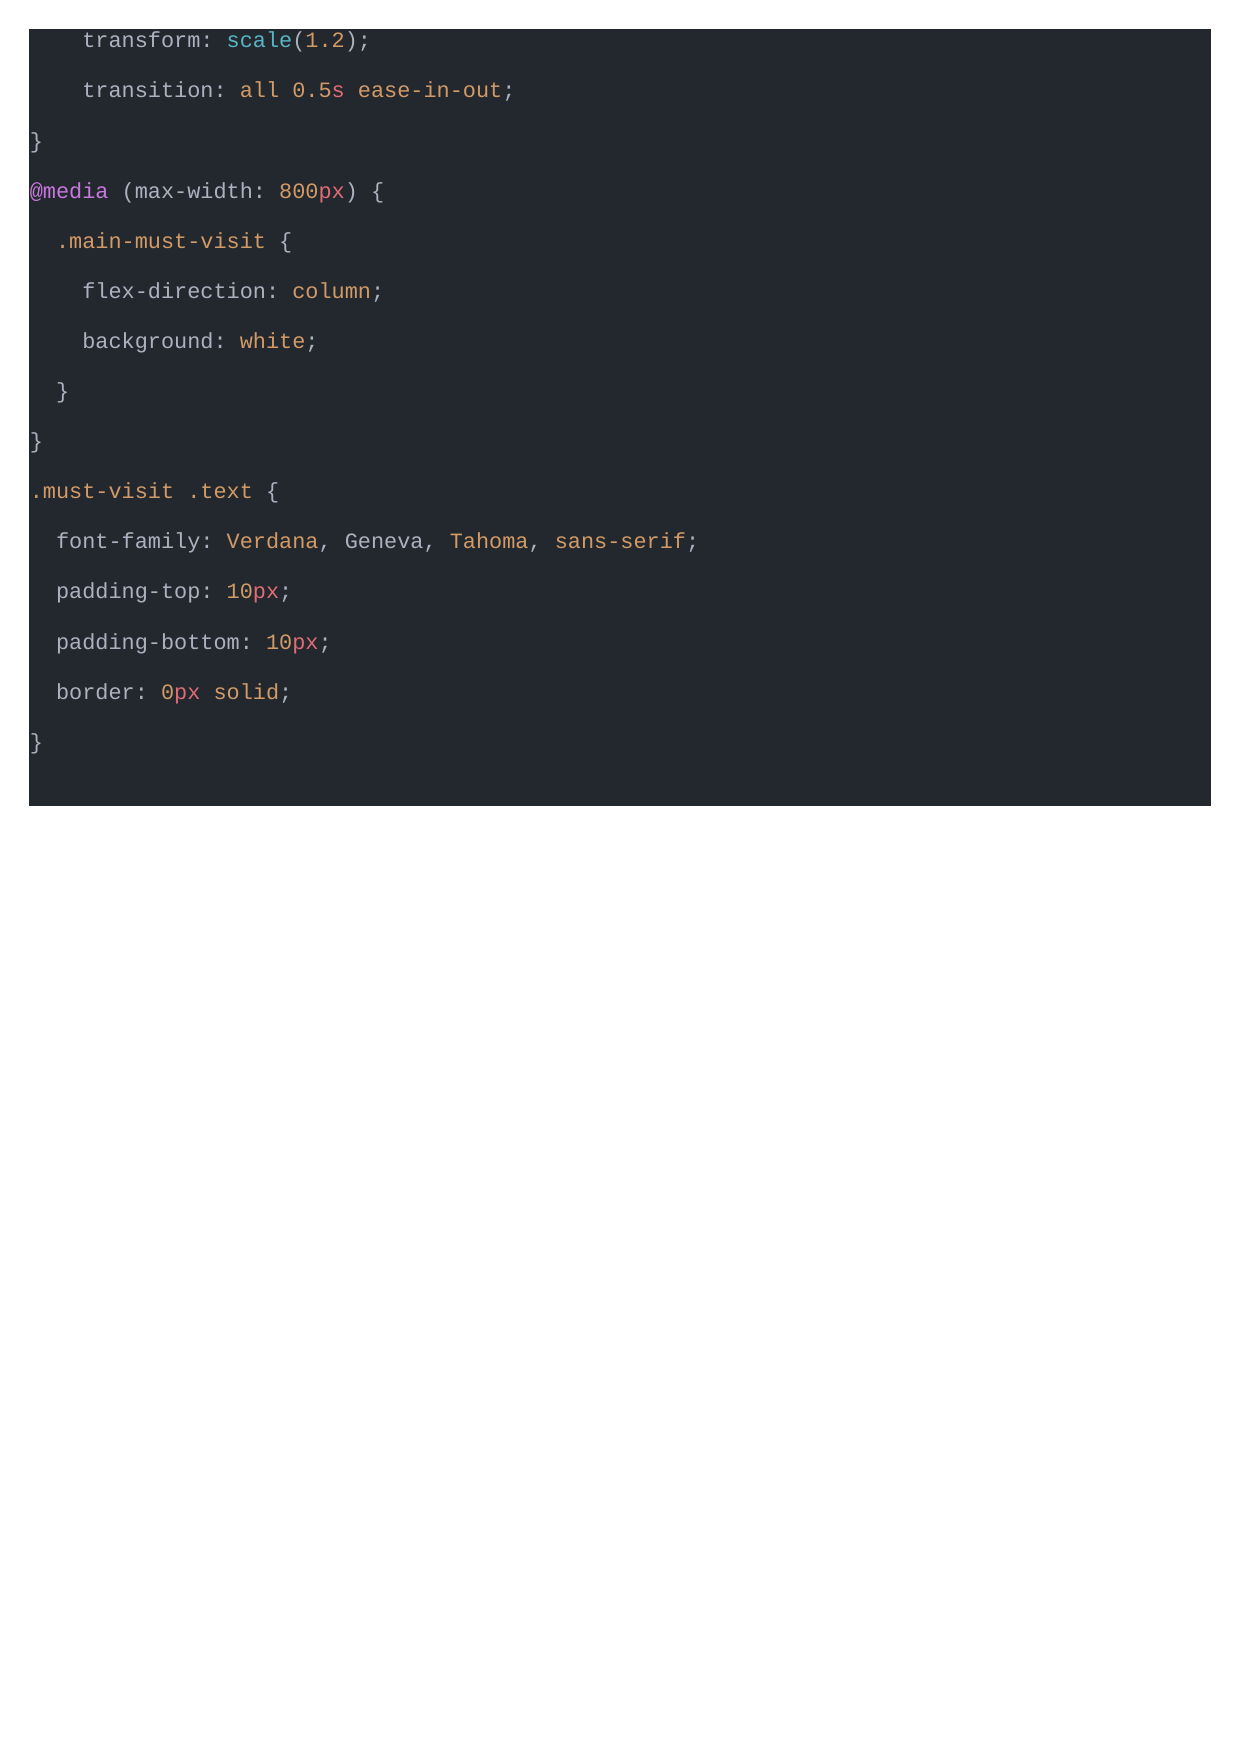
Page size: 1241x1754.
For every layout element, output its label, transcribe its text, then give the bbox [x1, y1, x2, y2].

text flex-direction: column; [29, 280, 1211, 305]
text } [29, 130, 1211, 154]
text padding-bottom: 10px; [29, 631, 1211, 656]
text } [29, 430, 1211, 455]
text .main-must-visit { [29, 230, 1211, 255]
text border: 0px solid; [29, 681, 1211, 706]
text @media (max-width: 800px) { [29, 180, 1211, 205]
text .must-visit .text { [29, 481, 1211, 505]
text transition: all 0.5s ease-in-out; [29, 80, 1211, 104]
text padding-top: 10px; [29, 581, 1211, 606]
text } [29, 380, 1211, 405]
text } [29, 731, 1211, 756]
text transform: scale(1.2); [29, 29, 1211, 54]
text font-family: Verdana, Geneva, Tahoma, sans-serif; [29, 531, 1211, 555]
text background: white; [29, 330, 1211, 355]
